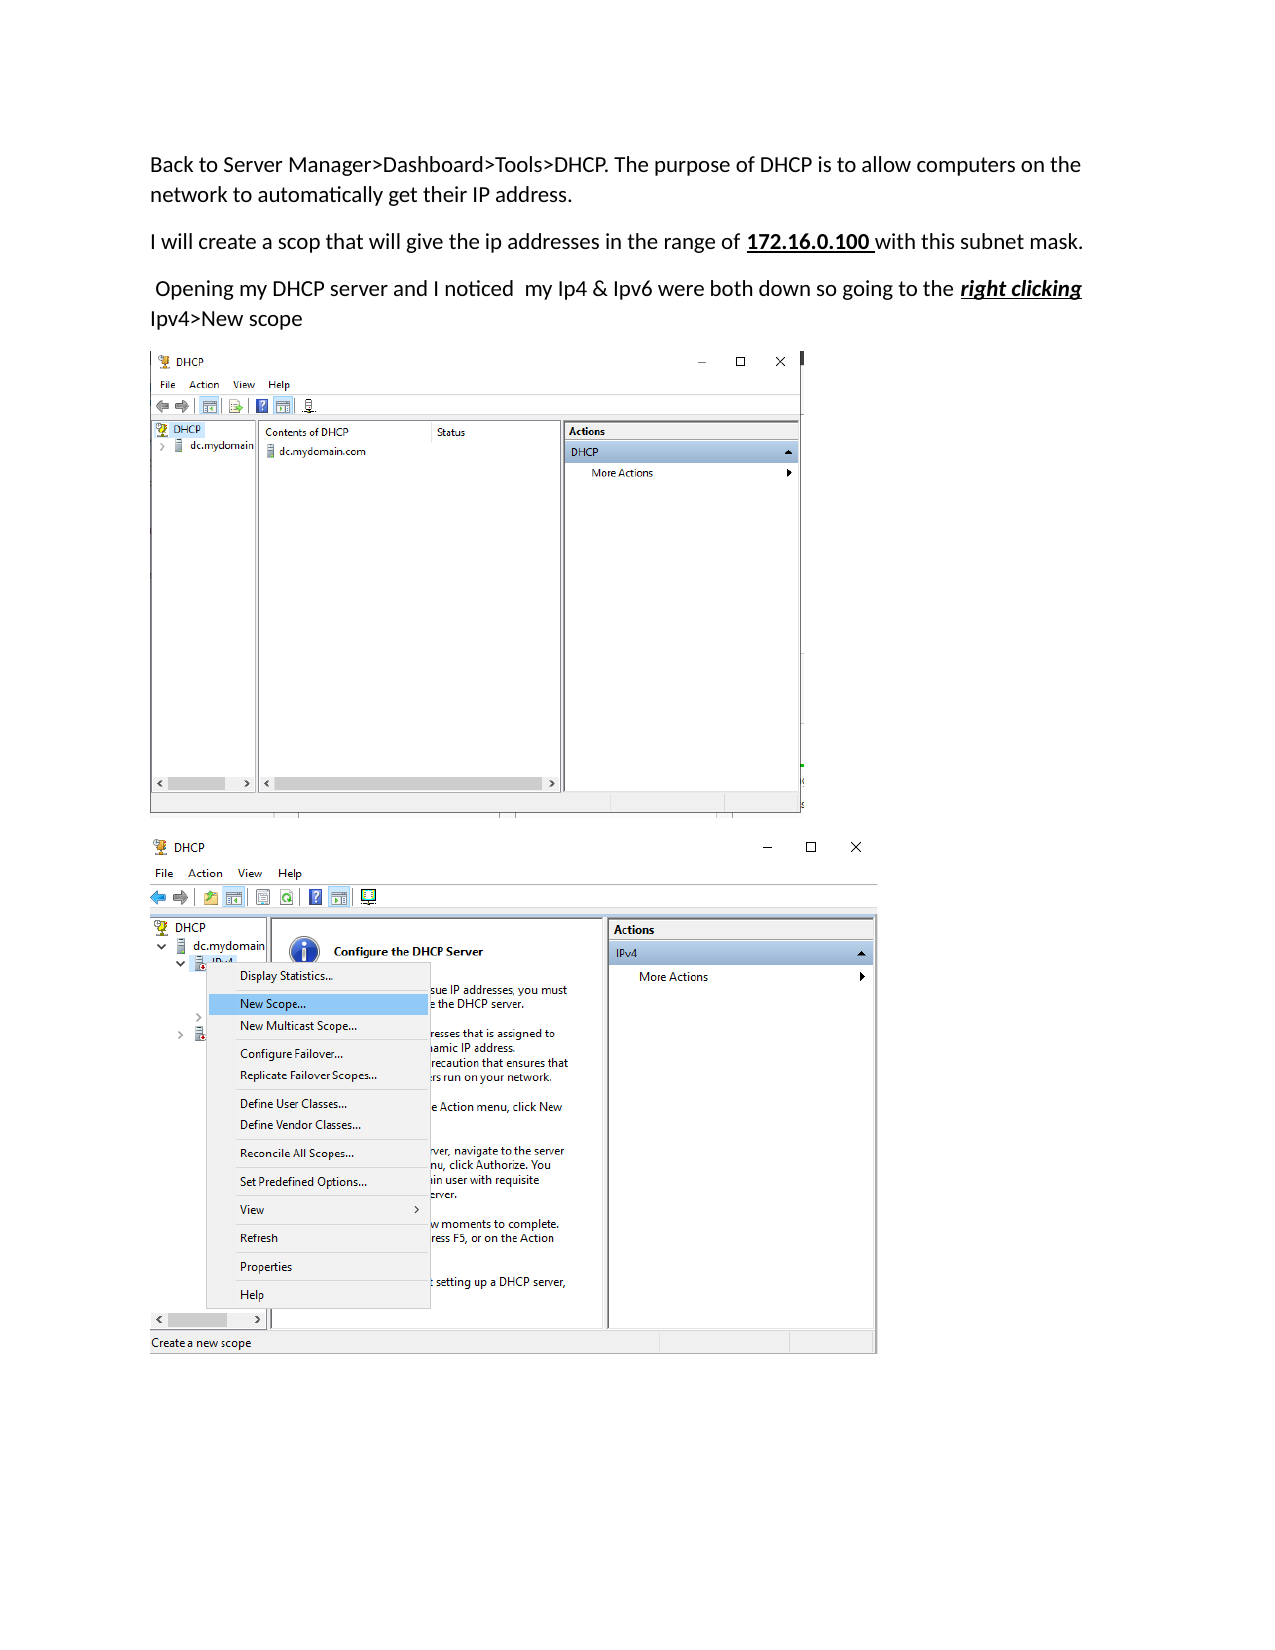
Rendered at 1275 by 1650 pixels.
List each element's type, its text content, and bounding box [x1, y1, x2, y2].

text Back to Server Manager>Dashboard>Tools>DHCP. The purpose of DHCP is to allow computers on the network to automatically get their IP address. [150, 150, 1125, 208]
picture [150, 351, 804, 818]
text I will create a scop that will give the ip addresses in the range of 172.16.0.100 with this subnet mask. [150, 227, 1125, 255]
text Opening my DHCP server and I noticed my Ip4 & Ipv6 were both down so going to the right clicking Ipv4>New scope [150, 274, 1125, 332]
picture [150, 836, 878, 1354]
